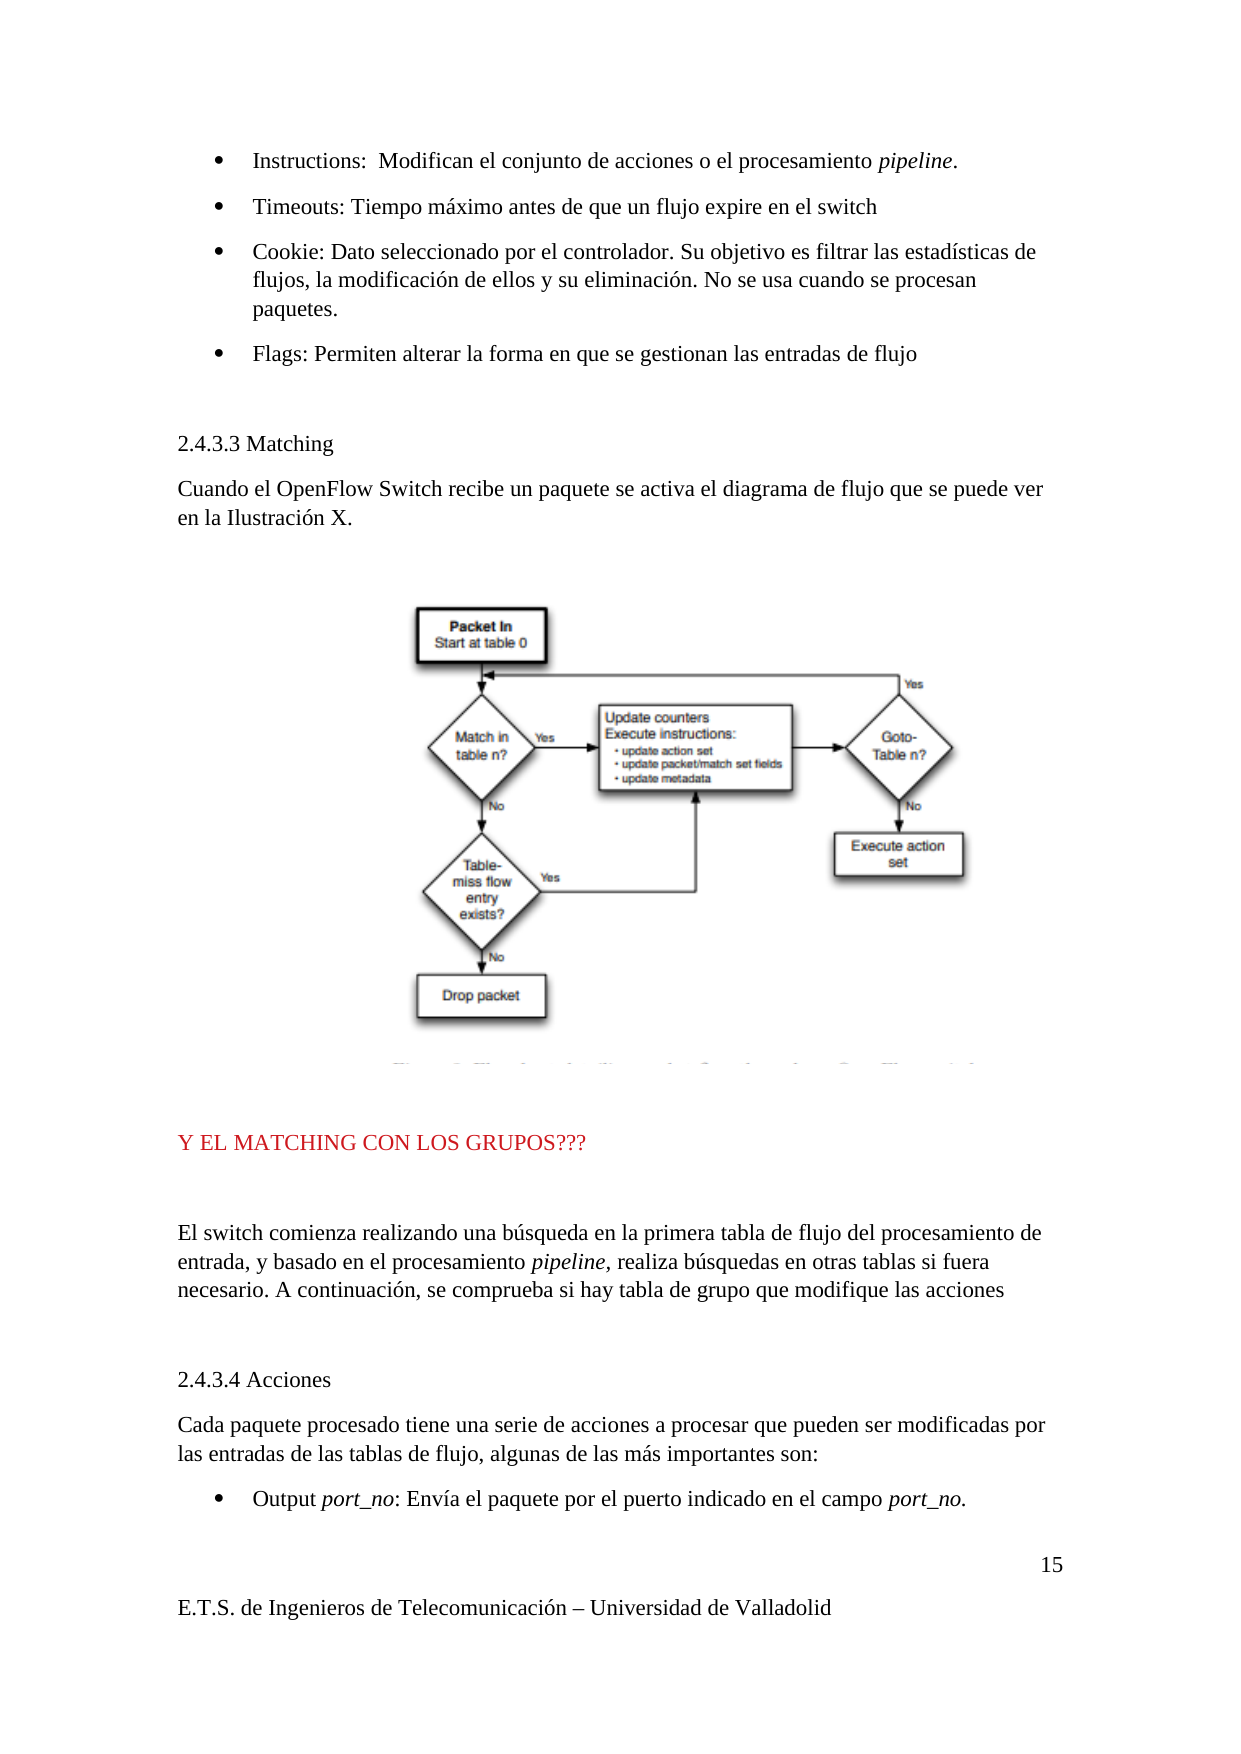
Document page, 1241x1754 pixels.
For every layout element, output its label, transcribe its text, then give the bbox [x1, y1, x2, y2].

list Cookie: Dato seleccionado por el controlador. Su objetivo es filtrar las estadísticas de flujos, la modificación de ellos y su eliminación. No se usa cuando se procesan paquetes. [215, 238, 1063, 321]
text Cada paquete procesado tiene una serie de acciones a procesar que pueden ser modificadas por las entradas de las tablas de flujo, algunas de las más importantes son: [177, 1412, 1063, 1466]
text 2.4.3.4 Acciones [177, 1366, 1063, 1393]
text 2.4.3.3 Matching [177, 430, 1063, 456]
list Output port_no: Envía el paquete por el puerto indicado en el campo port_no. [215, 1485, 1063, 1511]
list Flags: Permiten alterar la forma en que se gestionan las entradas de flujo [215, 340, 1063, 366]
text El switch comienza realizando una búsqueda en la primera tabla de flujo del procesamiento de entrada, y basado en el procesamiento pipeline, realiza búsquedas en otras tablas si fuera necesario. A continuación, se comprueba si hay tabla de grupo que modifique las acciones [177, 1219, 1063, 1303]
list Timeouts: Tiempo máximo antes de que un flujo expire en el switch [215, 193, 1063, 219]
text Cuando el OpenFlow Switch recibe un paquete se activa el diagrama de flujo que se puede ver en la Ilustración X. [177, 475, 1063, 530]
text Y EL MATCHING CON LOS GRUPOS??? [177, 1129, 1063, 1156]
list Instructions: Modifican el conjunto de acciones o el procesamiento pipeline. [215, 148, 1063, 174]
picture [195, 575, 1111, 1064]
